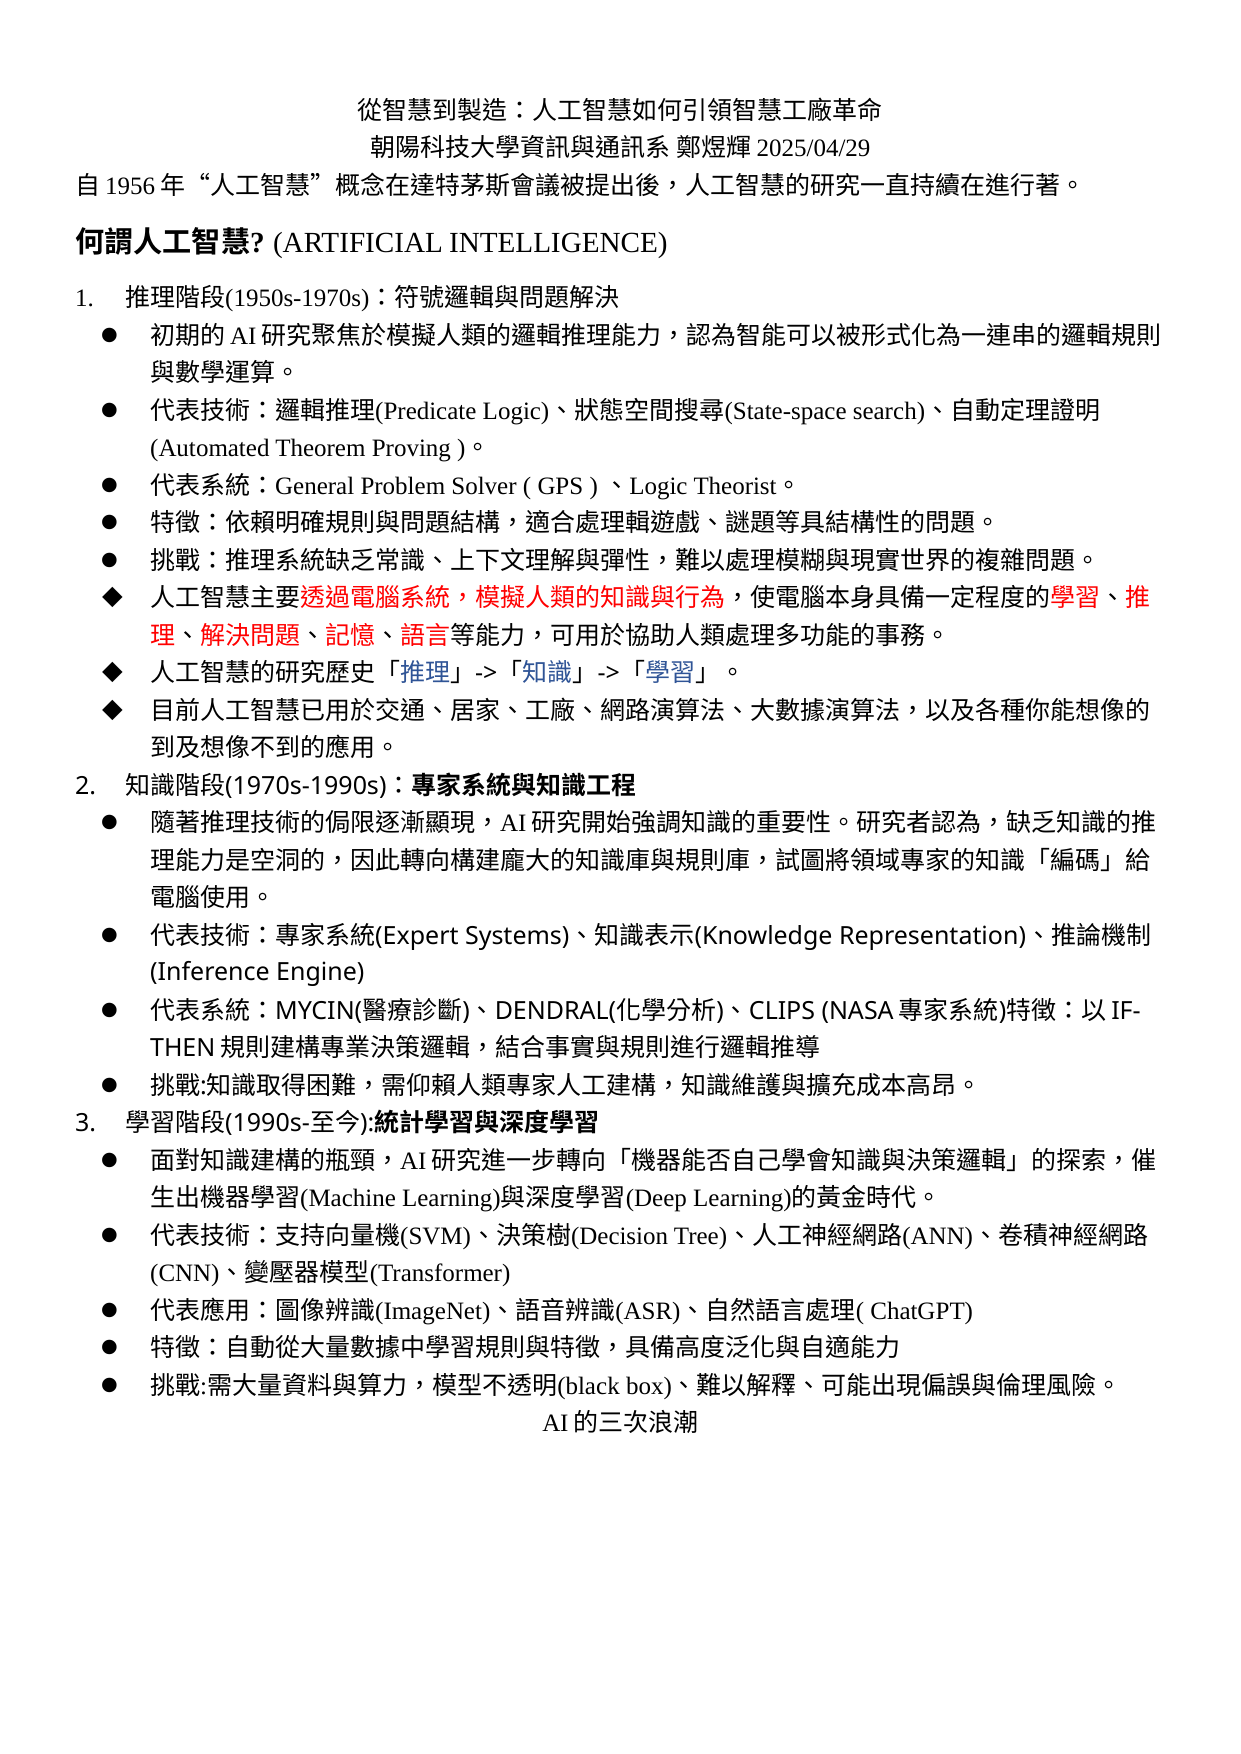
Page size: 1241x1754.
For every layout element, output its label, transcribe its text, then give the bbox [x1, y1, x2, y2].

text 何謂人工智慧? (ARTIFICIAL INTELLIGENCE) [75, 202, 1165, 277]
list 代表系統：MYCIN(醫療診斷)、DENDRAL(化學分析)、CLIPS (NASA專家系統)特徴：以IF-THEN規則建構專業決策邏輯，結合事實與規則進行邏輯推導 [100, 989, 1165, 1064]
list 代表應用：圖像辨識(ImageNet)、語音辨識(ASR)、自然語言處理( ChatGPT) [100, 1289, 1165, 1327]
list 挑戰:知識取得困難，需仰賴人類專家人工建構，知識維護與擴充成本高昂。 [100, 1064, 1165, 1102]
list 學習階段(1990s-至今):統計學習與深度學習 [75, 1102, 1165, 1139]
list 初期的AI研究聚焦於模擬人類的邏輯推理能力，認為智能可以被形式化為一連串的邏輯規則與數學運算。 [100, 314, 1165, 389]
list 隨著推理技術的侷限逐漸顯現，AI研究開始強調知識的重要性。研究者認為，缺乏知識的推理能力是空洞的，因此轉向構建龐大的知識庫與規則庫，試圖將領域專家的知識「編碼」給電腦使用。 [100, 802, 1165, 914]
list 代表系統：General Problem Solver ( GPS ) 、Logic Theorist。 [100, 464, 1165, 502]
text AI的三次浪潮 [75, 1402, 1165, 1439]
list 代表技術：支持向量機(SVM)、決策樹(Decision Tree)、人工神經網路(ANN)、卷積神經網路(CNN)、變壓器模型(Transformer) [100, 1214, 1165, 1289]
list 代表技術：專家系統(Expert Systems)、知識表示(Knowledge Representation)、推論機制(Inference Engine) [100, 914, 1165, 989]
list 推理階段(1950s-1970s)：符號邏輯與問題解決 [75, 277, 1165, 314]
text 自1956年“人工智慧”概念在達特茅斯會議被提出後，人工智慧的研究一直持續在進行著。 [75, 164, 1165, 202]
list 知識階段(1970s-1990s)：專家系統與知識工程 [75, 764, 1165, 802]
list 目前人工智慧已用於交通、居家、工廠、網路演算法、大數據演算法，以及各種你能想像的到及想像不到的應用。 [100, 689, 1165, 764]
text 從智慧到製造：人工智慧如何引領智慧工廠革命 [75, 89, 1165, 127]
list 挑戰:需大量資料與算力，模型不透明(black box)、難以解釋、可能出現偏誤與倫理風險。 [100, 1364, 1165, 1402]
list 面對知識建構的瓶頸，AI研究進一步轉向「機器能否自己學會知識與決策邏輯」的探索，催生出機器學習(Machine Learning)與深度學習(Deep Learning)的黃金時代。 [100, 1139, 1165, 1214]
text 朝陽科技大學資訊與通訊系 鄭煜輝 2025/04/29 [75, 127, 1165, 164]
list 人工智慧主要透過電腦系統，模擬人類的知識與行為，使電腦本身具備一定程度的學習、推理、解決問題、記憶、語言等能力，可用於協助人類處理多功能的事務。 [100, 577, 1165, 652]
list 挑戰：推理系統缺乏常識、上下文理解與彈性，難以處理模糊與現實世界的複雜問題。 [100, 539, 1165, 577]
list 人工智慧的研究歷史「推理」->「知識」->「學習」。 [100, 652, 1165, 689]
list 特徵：自動從大量數據中學習規則與特徵，具備高度泛化與自適能力 [100, 1327, 1165, 1364]
list 代表技術：邏輯推理(Predicate Logic)、狀態空間搜尋(State-space search)、自動定理證明(Automated Theorem Proving )。 [100, 389, 1165, 464]
list 特徵：依賴明確規則與問題結構，適合處理輯遊戲、謎題等具結構性的問題。 [100, 502, 1165, 539]
